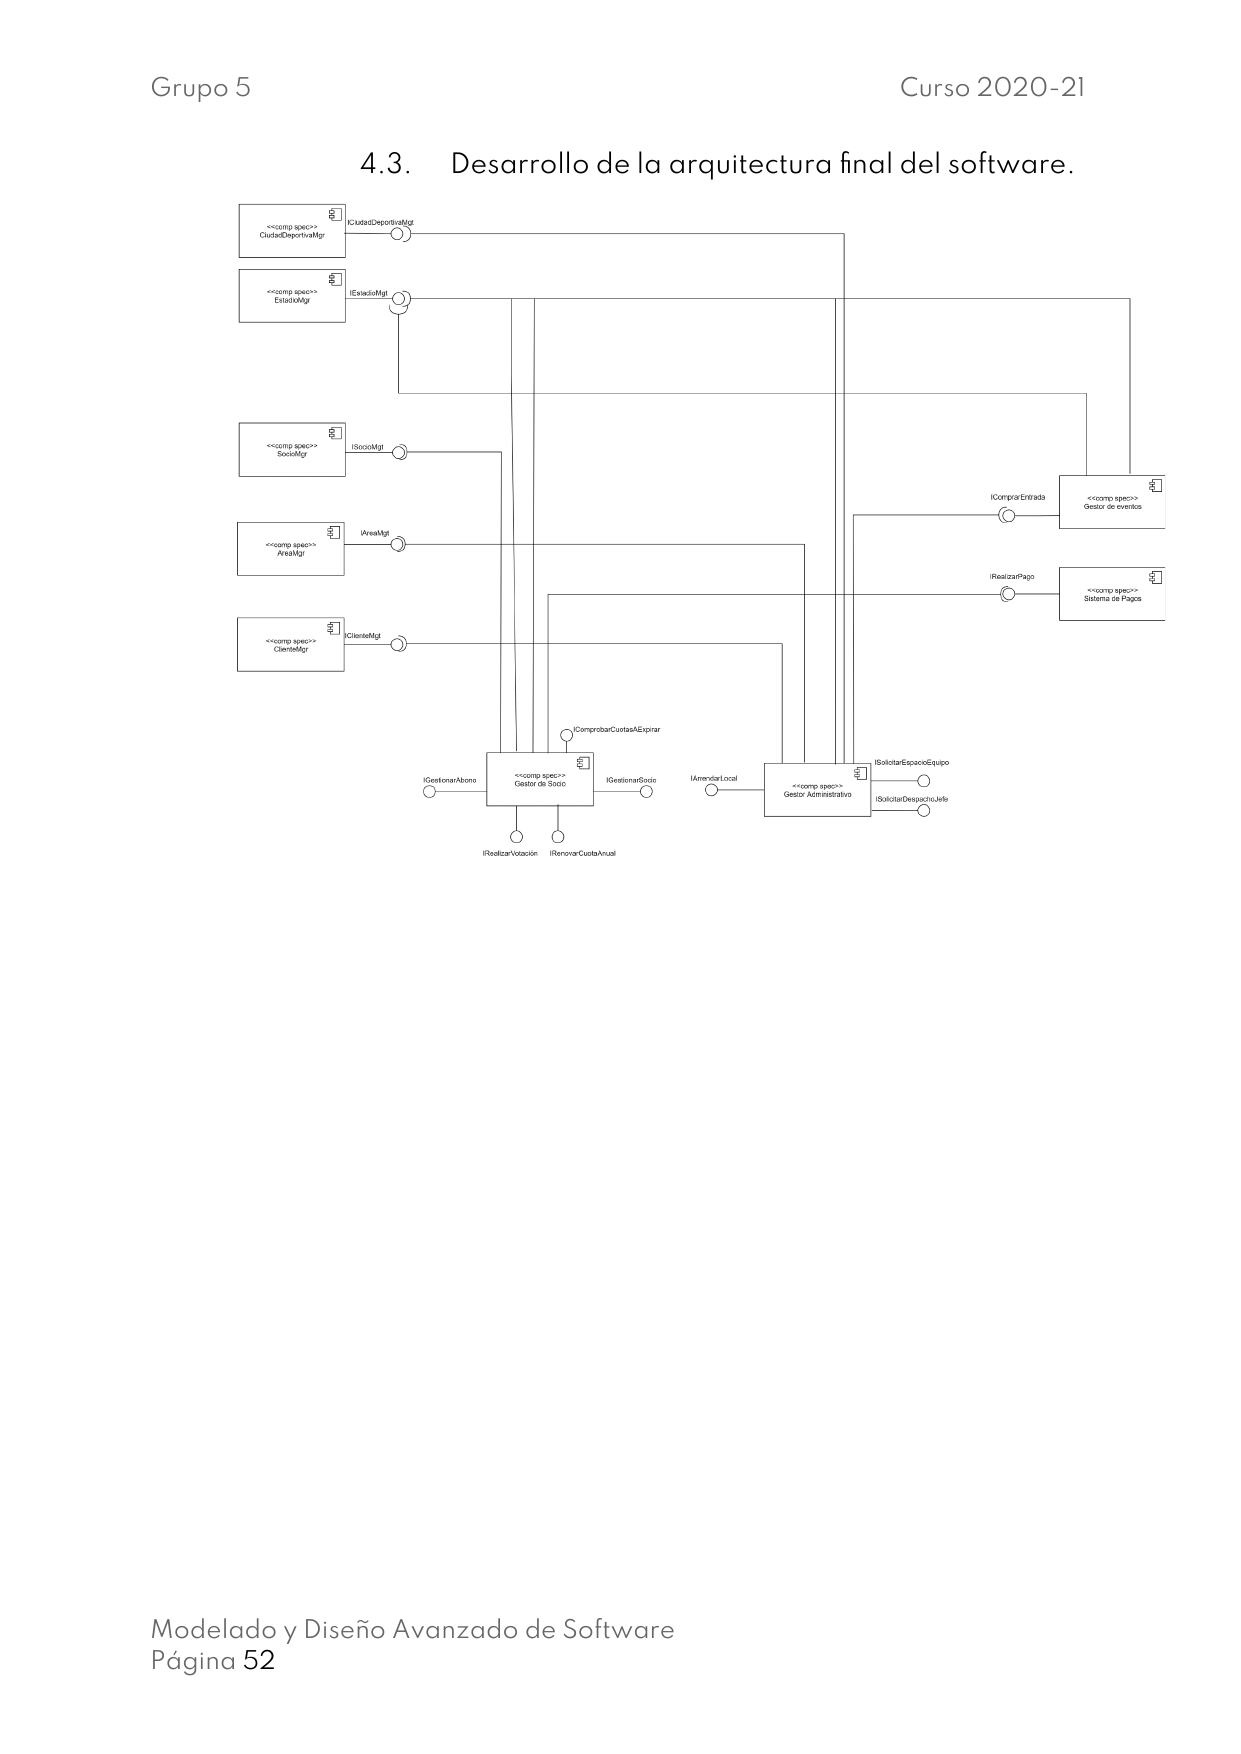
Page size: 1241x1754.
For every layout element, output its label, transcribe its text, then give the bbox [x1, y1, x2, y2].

picture [225, 192, 1166, 859]
subtitle Desarrollo de la arquitectura final del software. [300, 150, 1090, 180]
